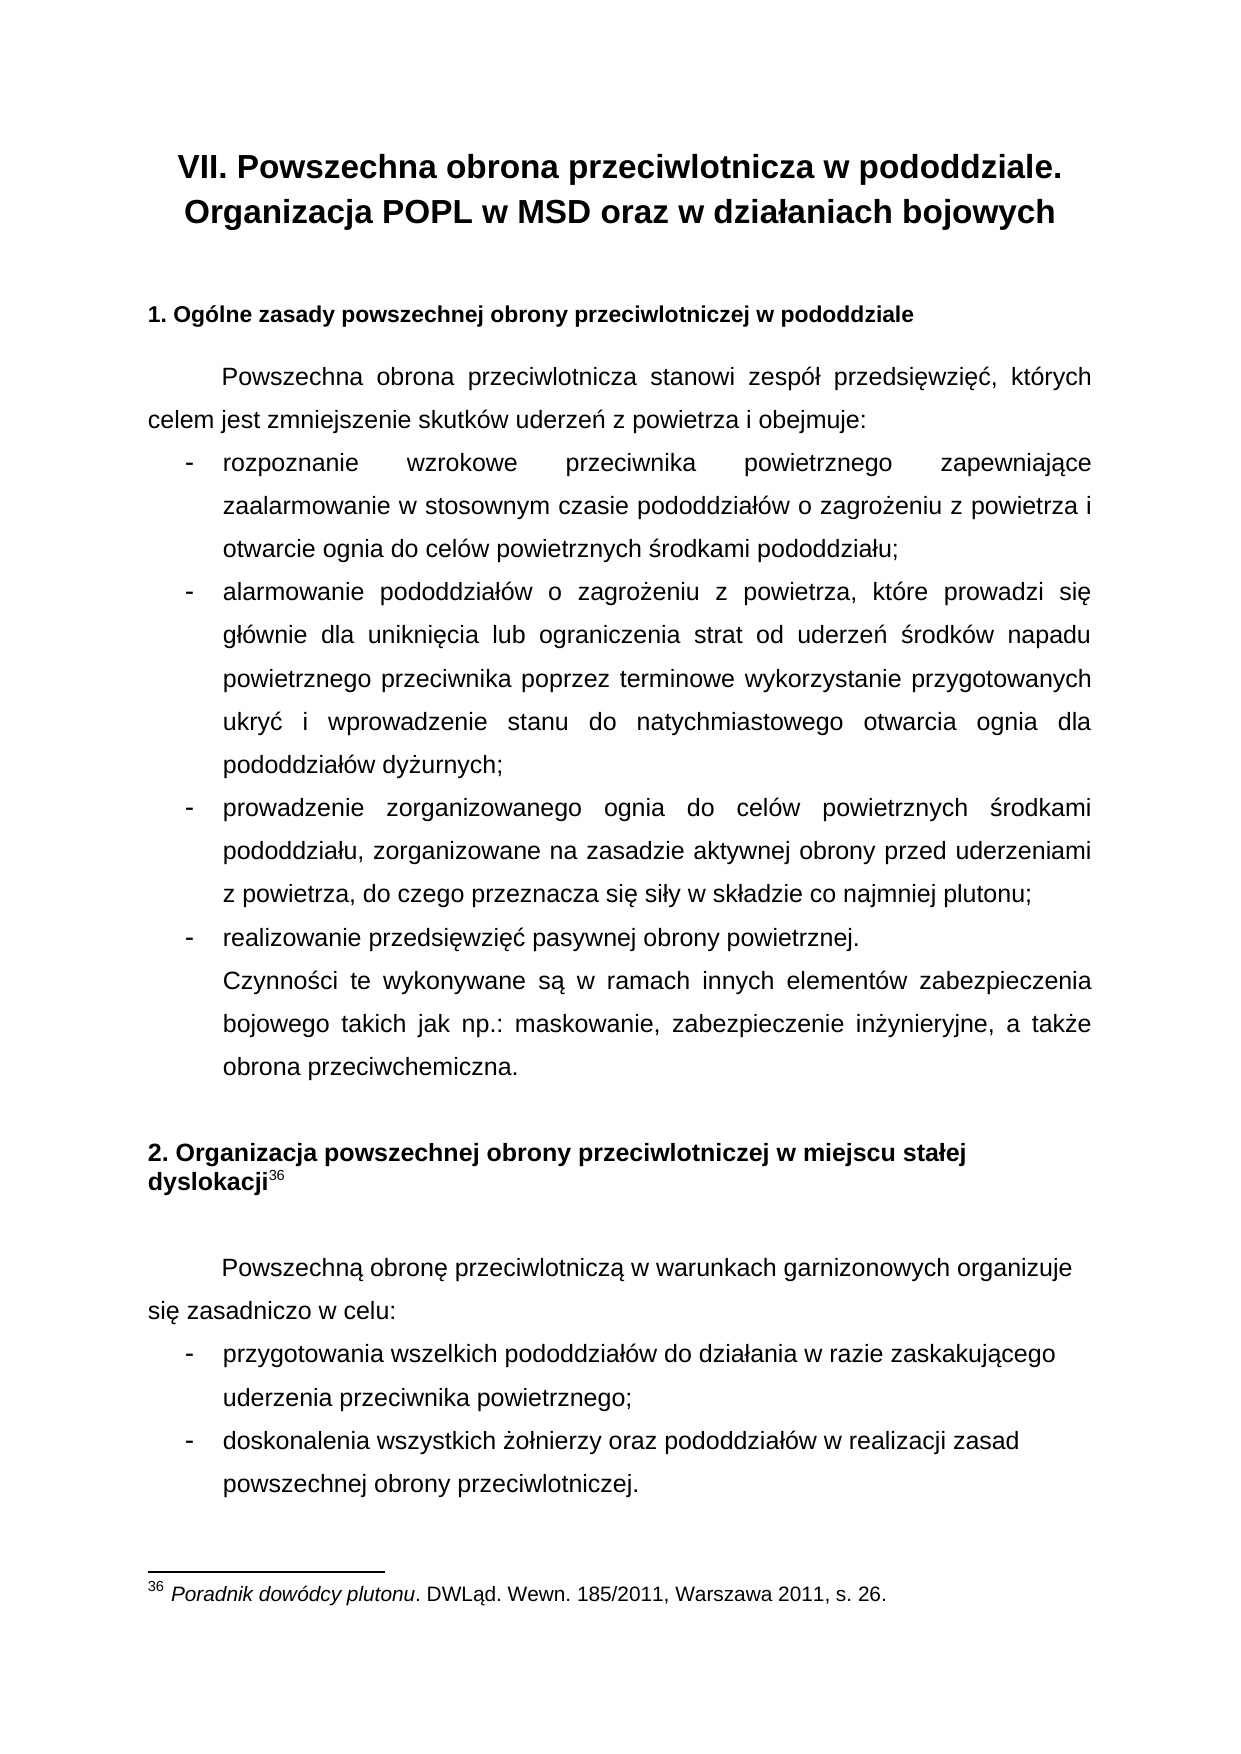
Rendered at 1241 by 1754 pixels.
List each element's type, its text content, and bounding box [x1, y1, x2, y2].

text 2. Organizacja powszechnej obrony przeciwlotniczej w miejscu stałej [148, 1138, 1093, 1167]
list Czynności te wykonywane są w ramach innych elementów zabezpieczenia bojowego takich jak np.: maskowanie, zabezpieczenie inżynieryjne, a także obrona przeciwchemiczna. [148, 966, 1093, 1081]
list alarmowanie pododdziałów o zagrożeniu z powietrza, które prowadzi się głównie dla uniknięcia lub ograniczenia strat od uderzeń środków napadu powietrznego przeciwnika poprzez terminowe wykorzystanie przygotowanych ukryć i wprowadzenie stanu do natychmiastowego otwarcia ognia dla pododdziałów dyżurnych; [185, 577, 1093, 779]
list doskonalenia wszystkich żołnierzy oraz pododdziałów w realizacji zasad powszechnej obrony przeciwlotniczej. [185, 1426, 1093, 1498]
text Powszechna obrona przeciwlotnicza stanowi zespół przedsięwzięć, których celem jest zmniejszenie skutków uderzeń z powietrza i obejmuje: [148, 362, 1093, 433]
list realizowanie przedsięwzięć pasywnej obrony powietrznej. [185, 922, 1093, 951]
list prowadzenie zorganizowanego ognia do celów powietrznych środkami pododdziału, zorganizowane na zasadzie aktywnej obrony przed uderzeniami z powietrza, do czego przeznacza się siły w składzie co najmniej plutonu; [185, 793, 1093, 908]
list rozpoznanie wzrokowe przeciwnika powietrznego zapewniające zaalarmowanie w stosownym czasie pododdziałów o zagrożeniu z powietrza i otwarcie ognia do celów powietrznych środkami pododdziału; [185, 448, 1093, 563]
text Powszechną obronę przeciwlotniczą w warunkach garnizonowych organizuje się zasadniczo w celu: [148, 1253, 1093, 1325]
text 1. Ogólne zasady powszechnej obrony przeciwlotniczej w pododdziale [148, 301, 1093, 327]
text VII. Powszechna obrona przeciwlotnicza w pododdziale. Organizacja POPL w MSD oraz w działaniach bojowych [148, 148, 1093, 230]
list przygotowania wszelkich pododdziałów do działania w razie zaskakującego uderzenia przeciwnika powietrznego; [185, 1339, 1093, 1411]
list dyslokacji [148, 1167, 1093, 1196]
